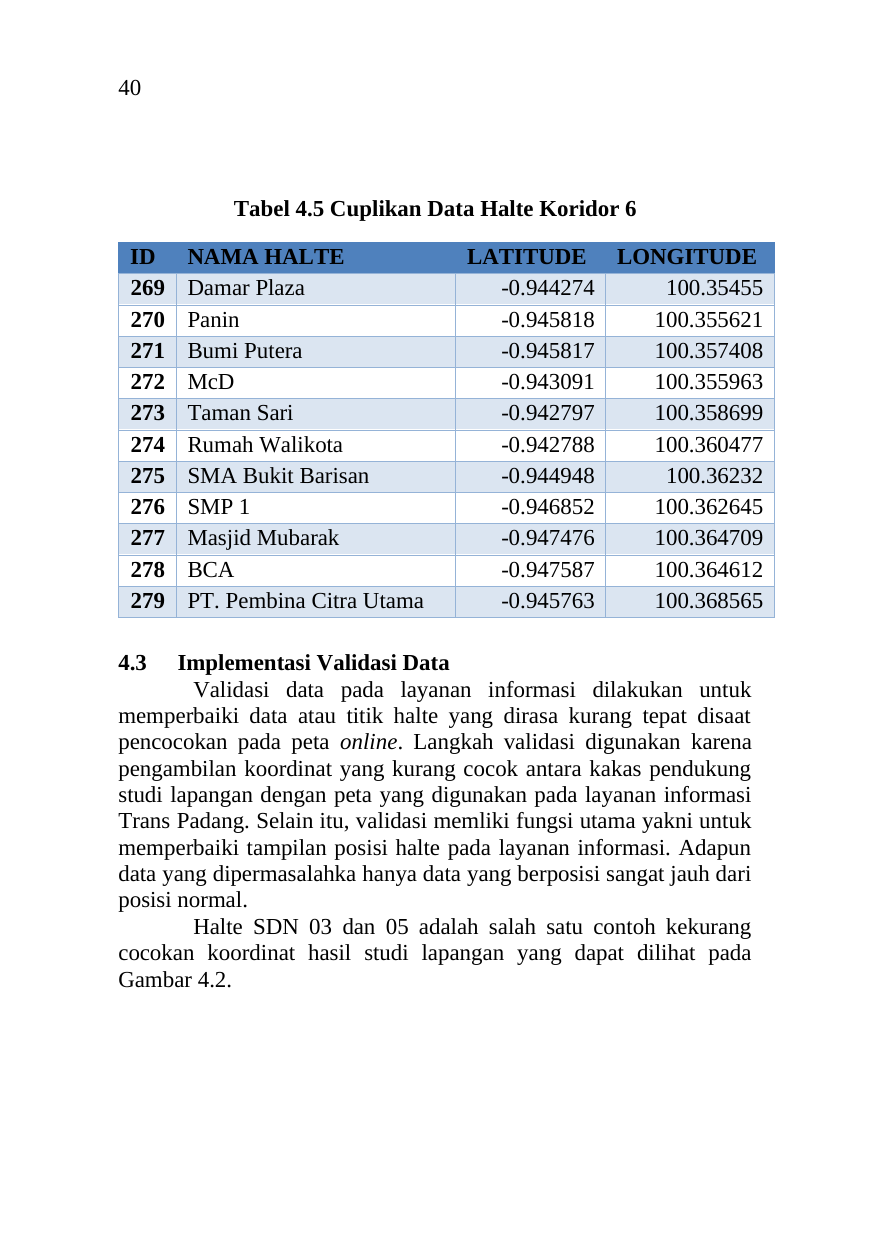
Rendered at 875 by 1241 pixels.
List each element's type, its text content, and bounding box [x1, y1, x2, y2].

table_cell -0.944948 [456, 462, 605, 492]
table_cell 274 [119, 431, 176, 461]
table_header LATITUDE [456, 243, 605, 273]
table_cell 273 [119, 399, 176, 429]
table_cell 100.368565 [606, 587, 774, 617]
table_cell 277 [119, 524, 176, 554]
table_cell Damar Plaza [177, 274, 455, 304]
table_cell Taman Sari [177, 399, 455, 429]
text Validasi data pada layanan informasi dilakukan untuk memperbaiki data atau titik halte yang dirasa kurang tepat disaat pencocokan pada peta online. Langkah validasi digunakan karena pengambilan koordinat yang kurang cocok antara kakas pendukung studi lapangan dengan peta yang digunakan pada layanan informasi Trans Padang. Selain itu, validasi memliki fungsi utama yakni untuk memperbaiki tampilan posisi halte pada layanan informasi. Adapun data yang dipermasalahka hanya data yang berposisi sangat jauh dari posisi normal. [118, 676, 752, 913]
table_cell 100.36232 [606, 462, 774, 492]
table_cell Bumi Putera [177, 337, 455, 367]
table_cell 100.355621 [606, 306, 774, 336]
table_cell -0.942797 [456, 399, 605, 429]
table_cell -0.947476 [456, 524, 605, 554]
table_cell 100.364709 [606, 524, 774, 554]
table_cell 279 [119, 587, 176, 617]
table_cell -0.943091 [456, 368, 605, 398]
table_cell Panin [177, 306, 455, 336]
table_cell 100.360477 [606, 431, 774, 461]
table_cell 276 [119, 493, 176, 523]
table_cell 278 [119, 556, 176, 586]
table_cell PT. Pembina Citra Utama [177, 587, 455, 617]
table_cell 100.357408 [606, 337, 774, 367]
table_cell -0.946852 [456, 493, 605, 523]
table_cell Rumah Walikota [177, 431, 455, 461]
table_cell BCA [177, 556, 455, 586]
table_cell -0.942788 [456, 431, 605, 461]
table_header LONGITUDE [606, 243, 774, 273]
table_cell 100.364612 [606, 556, 774, 586]
table_cell 100.35455 [606, 274, 774, 304]
table_header ID [119, 243, 176, 273]
table_cell -0.944274 [456, 274, 605, 304]
table_cell Masjid Mubarak [177, 524, 455, 554]
table_cell SMP 1 [177, 493, 455, 523]
table_cell 100.358699 [606, 399, 774, 429]
table_cell -0.945818 [456, 306, 605, 336]
table_header NAMA HALTE [177, 243, 455, 273]
subtitle Implementasi Validasi Data [118, 649, 752, 676]
table_cell McD [177, 368, 455, 398]
table_cell 100.362645 [606, 493, 774, 523]
table_cell 275 [119, 462, 176, 492]
table_cell -0.947587 [456, 556, 605, 586]
table_cell -0.945817 [456, 337, 605, 367]
table_cell 271 [119, 337, 176, 367]
table_cell -0.945763 [456, 587, 605, 617]
text Tabel 4.5 Cuplikan Data Halte Koridor 6 [118, 195, 752, 221]
text Halte SDN 03 dan 05 adalah salah satu contoh kekurang cocokan koordinat hasil studi lapangan yang dapat dilihat pada Gambar 4.2. [118, 913, 752, 992]
table_cell 100.355963 [606, 368, 774, 398]
table_cell SMA Bukit Barisan [177, 462, 455, 492]
table_cell 269 [119, 274, 176, 304]
table_cell 272 [119, 368, 176, 398]
table_cell 270 [119, 306, 176, 336]
